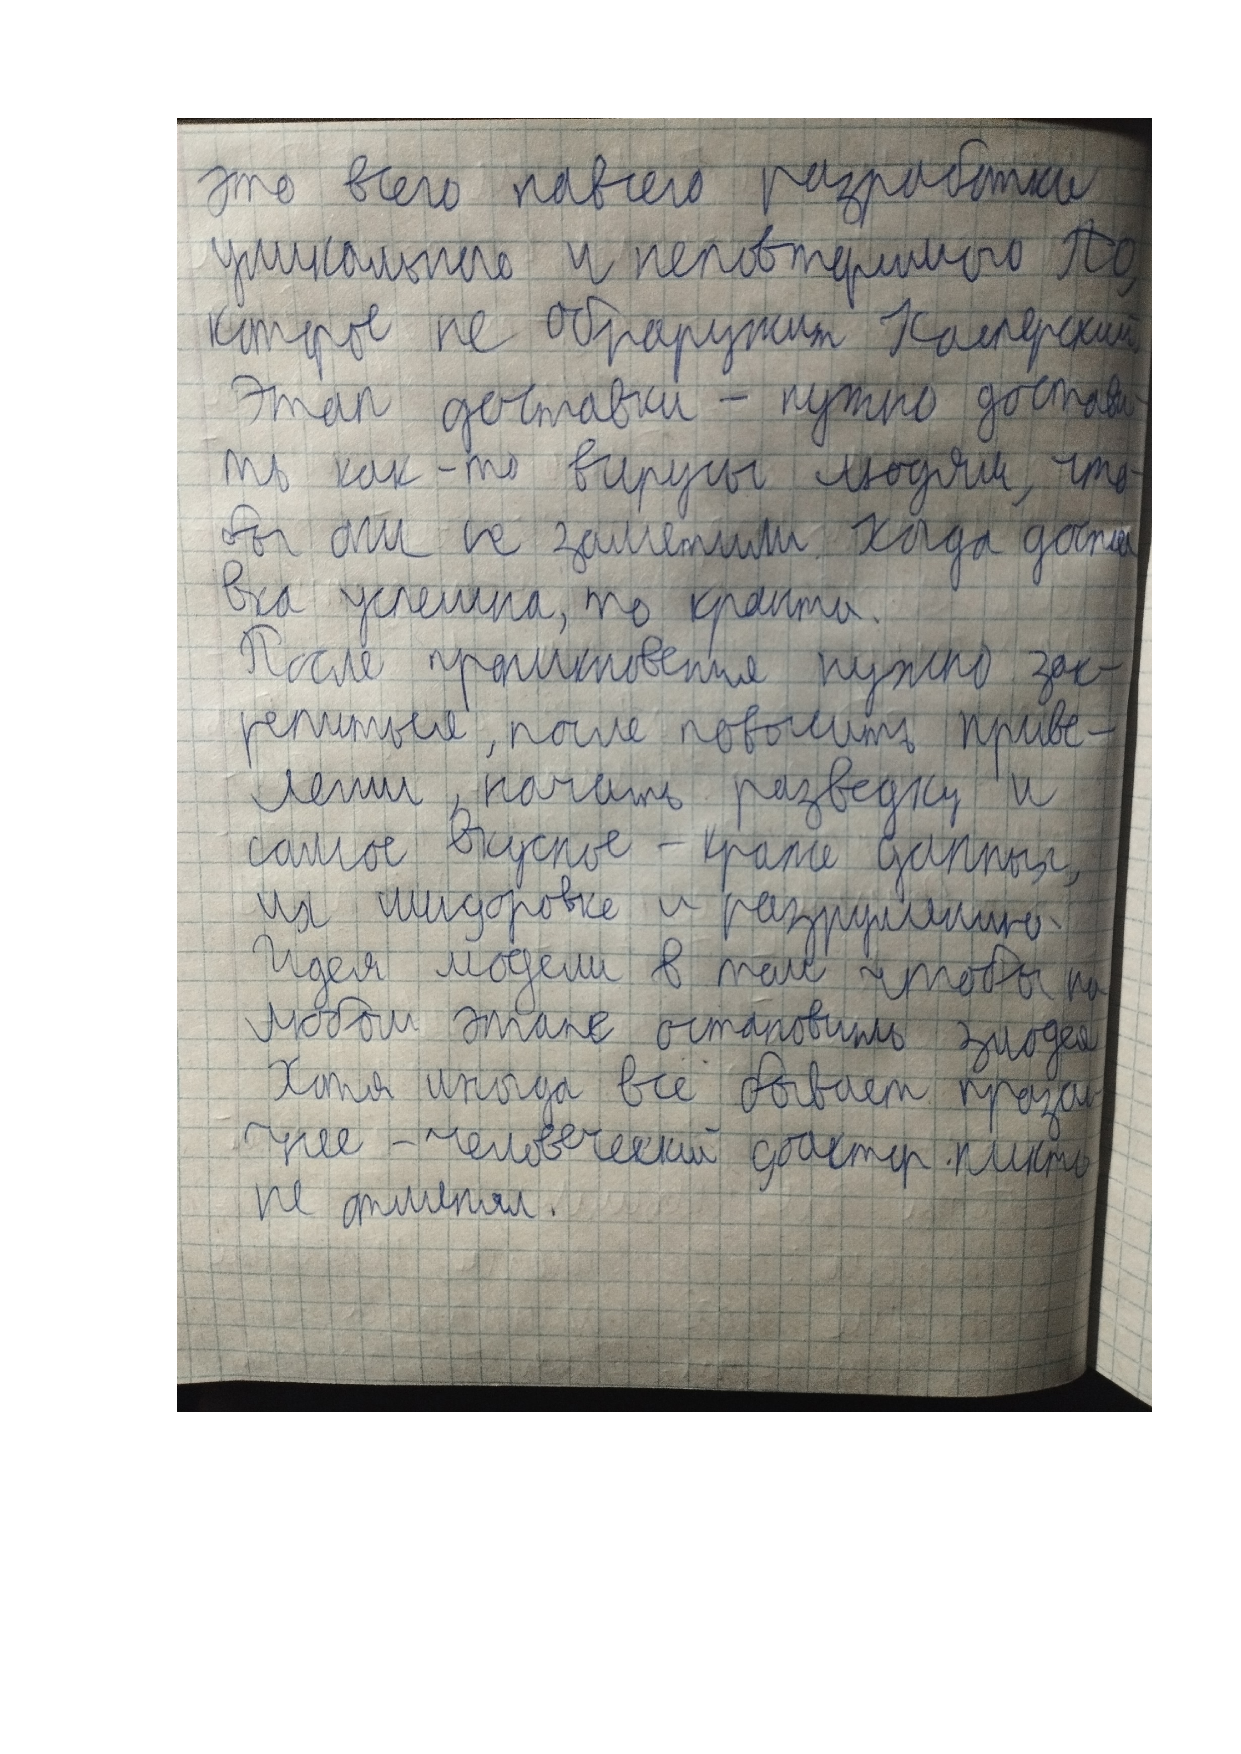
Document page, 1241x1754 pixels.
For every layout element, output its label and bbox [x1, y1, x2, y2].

picture [177, 118, 1152, 1412]
